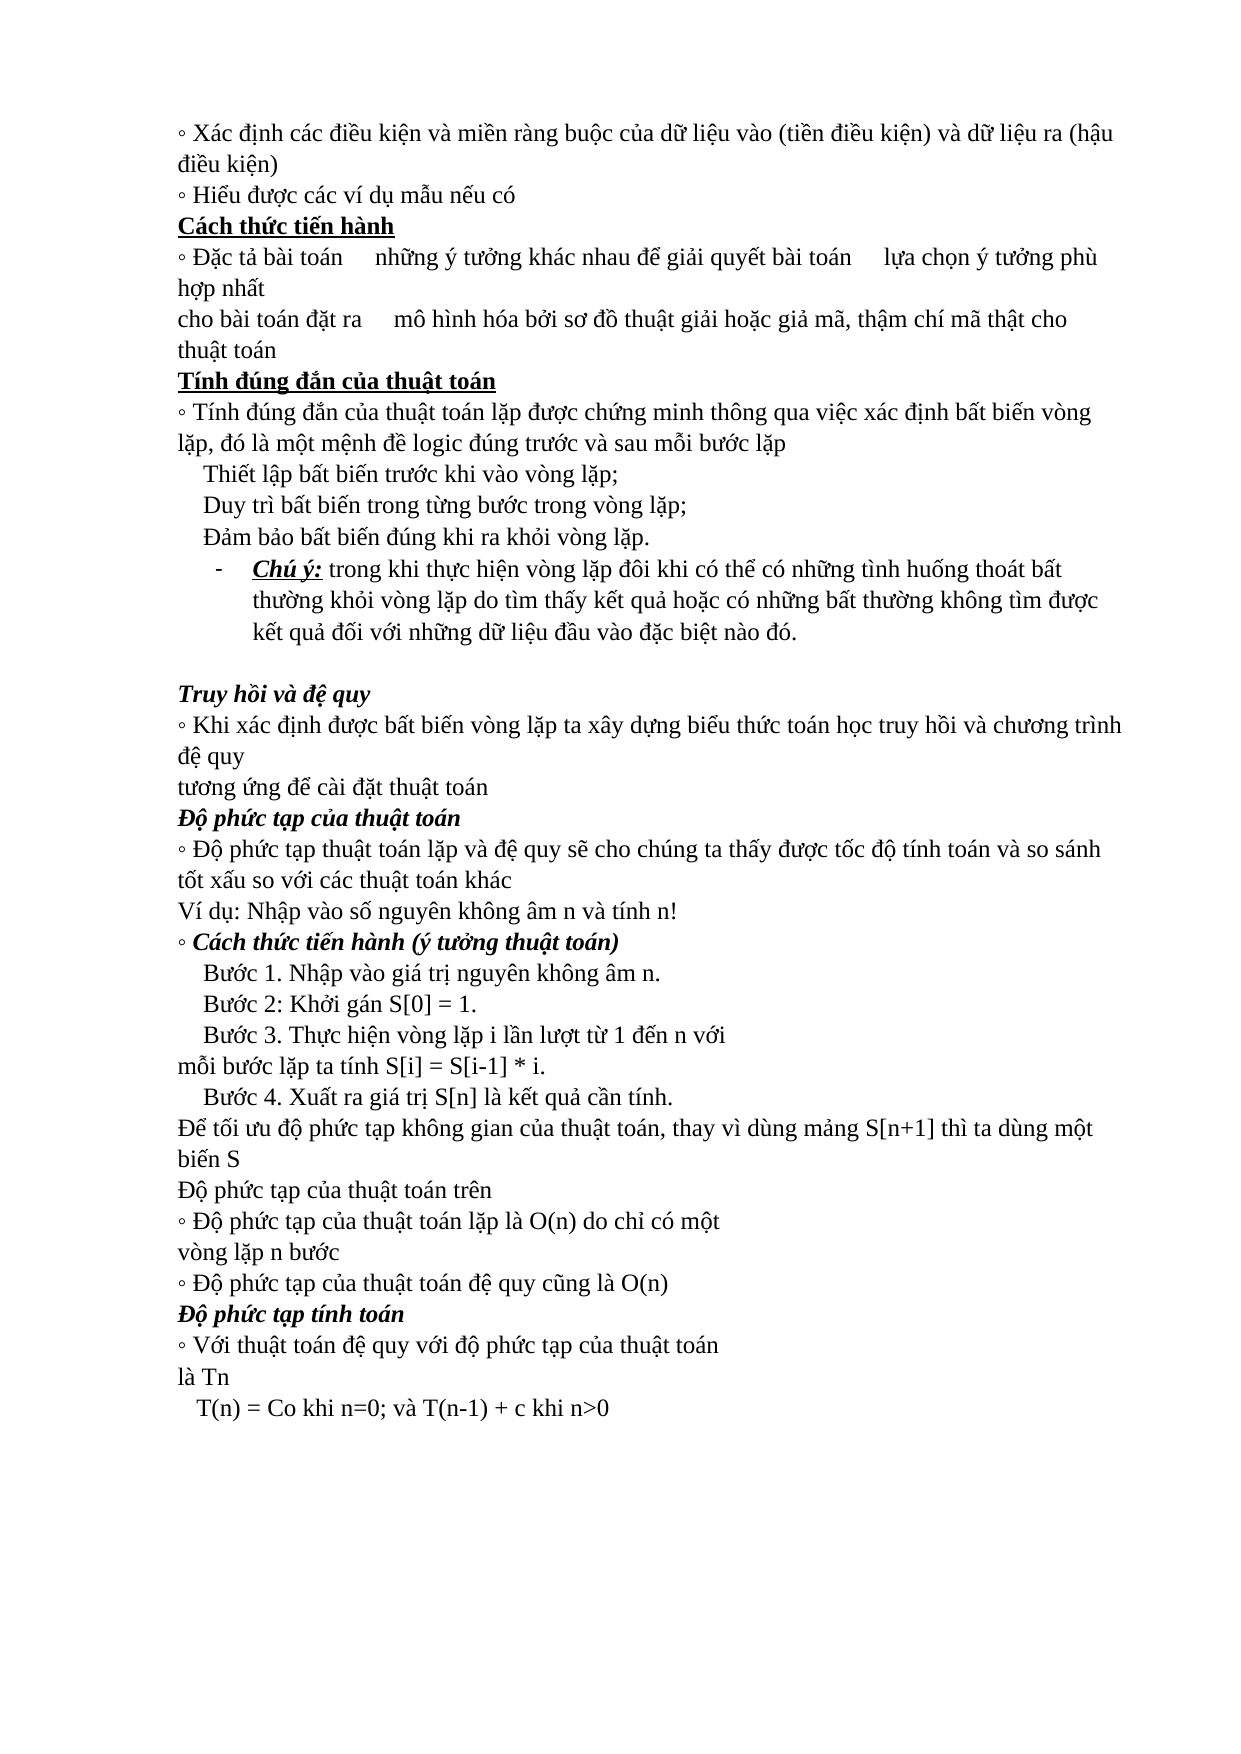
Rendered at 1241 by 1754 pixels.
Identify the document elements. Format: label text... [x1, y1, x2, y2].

text Độ phức tạp của thuật toán trên [177, 1175, 1122, 1204]
text Ví dụ: Nhập vào số nguyên không âm n và tính n! [177, 896, 1122, 925]
text  Đảm bảo bất biến đúng khi ra khỏi vòng lặp. [177, 522, 1122, 550]
text ◦ Hiểu được các ví dụ mẫu nếu có [177, 180, 1122, 209]
text ◦ Khi xác định được bất biến vòng lặp ta xây dựng biểu thức toán học truy hồi và chương trình đệ quy [177, 710, 1122, 769]
text ◦ Xác định các điều kiện và miền ràng buộc của dữ liệu vào (tiền điều kiện) và dữ liệu ra (hậu điều kiện) [177, 118, 1122, 178]
text là Tn [177, 1362, 1122, 1390]
text tương ứng để cài đặt thuật toán [177, 772, 1122, 801]
text ◦ Tính đúng đắn của thuật toán lặp được chứng minh thông qua việc xác định bất biến vòng lặp, đó là một mệnh đề logic đúng trước và sau mỗi bước lặp [177, 397, 1122, 457]
text Truy hồi và đệ quy [177, 679, 1122, 707]
list Chú ý: trong khi thực hiện vòng lặp đôi khi có thể có những tình huống thoát bất thường khỏi vòng lặp do tìm thấy kết quả hoặc có những bất thường không tìm được kết quả đối với những dữ liệu đầu vào đặc biệt nào đó. [215, 553, 1122, 645]
text Để tối ưu độ phức tạp không gian của thuật toán, thay vì dùng mảng S[n+1] thì ta dùng một biến S [177, 1113, 1122, 1173]
text cho bài toán đặt ra  mô hình hóa bởi sơ đồ thuật giải hoặc giả mã, thậm chí mã thật cho thuật toán [177, 304, 1122, 364]
text  Bước 3. Thực hiện vòng lặp i lần lượt từ 1 đến n với [177, 1020, 1122, 1049]
text Độ phức tạp của thuật toán [177, 803, 1122, 832]
text T(n) = Co khi n=0; và T(n-1) + c khi n>0 [177, 1393, 1122, 1421]
text  Thiết lập bất biến trước khi vào vòng lặp; [177, 459, 1122, 488]
text ◦ Với thuật toán đệ quy với độ phức tạp của thuật toán [177, 1331, 1122, 1359]
text ◦ Độ phức tạp thuật toán lặp và đệ quy sẽ cho chúng ta thấy được tốc độ tính toán và so sánh tốt xấu so với các thuật toán khác [177, 834, 1122, 894]
text  Duy trì bất biến trong từng bước trong vòng lặp; [177, 491, 1122, 519]
text Cách thức tiến hành [177, 211, 1122, 240]
text ◦ Cách thức tiến hành (ý tưởng thuật toán) [177, 927, 1122, 956]
text vòng lặp n bước [177, 1237, 1122, 1266]
text Tính đúng đắn của thuật toán [177, 366, 1122, 395]
text ◦ Độ phức tạp của thuật toán lặp là O(n) do chỉ có một [177, 1206, 1122, 1235]
text ◦ Độ phức tạp của thuật toán đệ quy cũng là O(n) [177, 1268, 1122, 1297]
text  Bước 4. Xuất ra giá trị S[n] là kết quả cần tính. [177, 1082, 1122, 1111]
text Độ phức tạp tính toán [177, 1299, 1122, 1328]
text ◦ Đặc tả bài toán  những ý tưởng khác nhau để giải quyết bài toán  lựa chọn ý tưởng phù hợp nhất [177, 242, 1122, 302]
text mỗi bước lặp ta tính S[i] = S[i-1] * i. [177, 1051, 1122, 1080]
text  Bước 1. Nhập vào giá trị nguyên không âm n. [177, 958, 1122, 987]
text  Bước 2: Khởi gán S[0] = 1. [177, 989, 1122, 1018]
